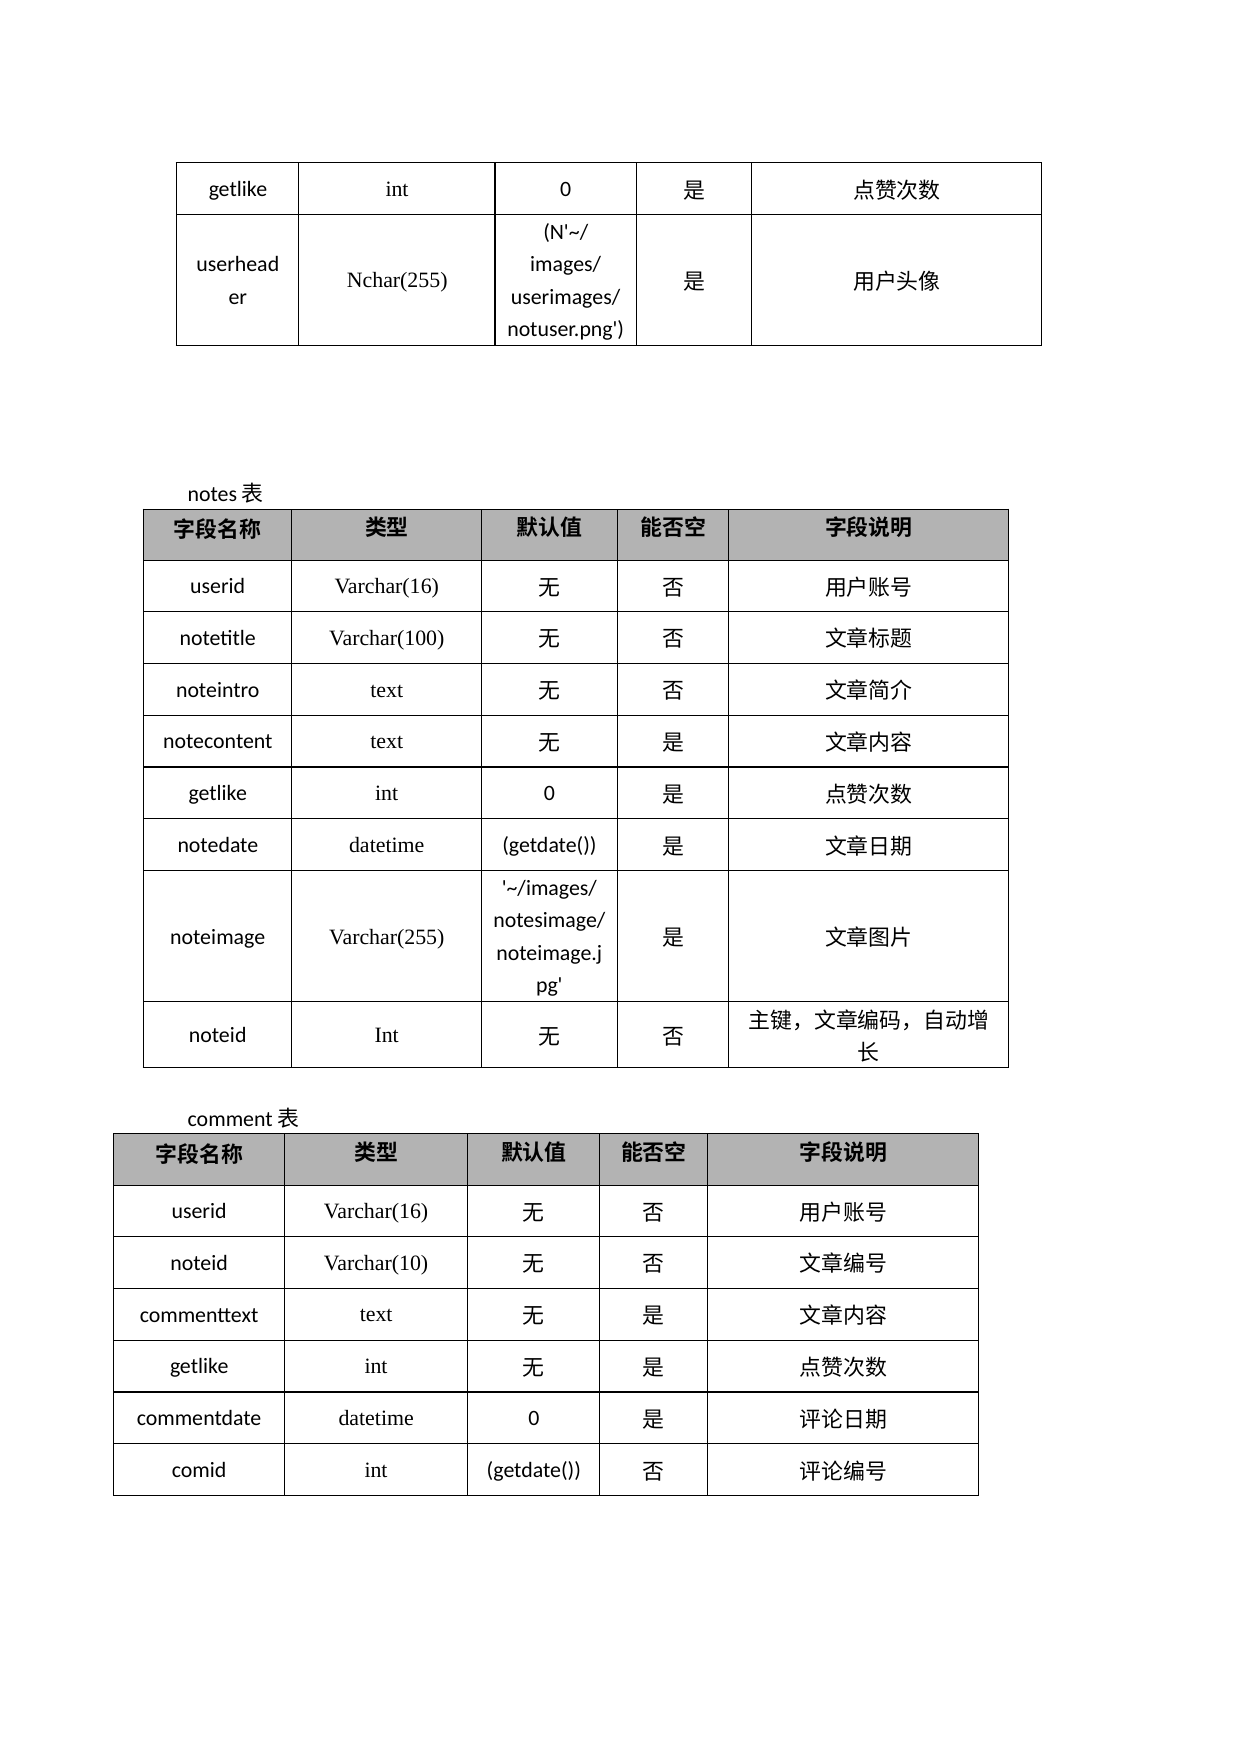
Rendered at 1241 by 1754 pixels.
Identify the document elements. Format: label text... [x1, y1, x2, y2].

table_cell 无 [482, 664, 617, 714]
text comment表 [187, 1101, 1053, 1133]
table_cell (N'~/images/userimages/notuser.png') [496, 215, 636, 345]
table_header 默认值 [468, 1134, 599, 1185]
table_cell 否 [618, 1002, 728, 1067]
table_cell 文章日期 [729, 819, 1008, 870]
table_cell int [299, 163, 494, 214]
table_cell 无 [482, 612, 617, 663]
table_cell Varchar(10) [285, 1237, 467, 1288]
table_cell 是 [618, 768, 728, 818]
table_header 字段名称 [114, 1134, 284, 1185]
table_cell 用户头像 [752, 215, 1041, 345]
table_cell 0 [496, 163, 636, 214]
table_cell 否 [600, 1237, 707, 1288]
table_cell 无 [482, 716, 617, 766]
table_cell 文章内容 [708, 1289, 978, 1339]
table_cell (getdate()) [482, 819, 617, 870]
table_cell userid [144, 561, 291, 611]
table_header 类型 [292, 510, 481, 560]
table_header 字段说明 [708, 1134, 978, 1185]
table_cell Varchar(255) [292, 871, 481, 1001]
table_cell 文章简介 [729, 664, 1008, 714]
table_cell noteimage [144, 871, 291, 1001]
table_cell 否 [600, 1444, 707, 1495]
table_cell getlike [114, 1341, 284, 1391]
table_cell userheader [177, 215, 298, 345]
table_cell text [285, 1289, 467, 1339]
table_cell commenttext [114, 1289, 284, 1339]
table_cell Nchar(255) [299, 215, 494, 345]
table_cell 评论日期 [708, 1393, 978, 1443]
table_cell notetitle [144, 612, 291, 663]
table_cell 文章标题 [729, 612, 1008, 663]
table_cell int [285, 1444, 467, 1495]
table_cell text [292, 664, 481, 714]
table_cell getlike [144, 768, 291, 818]
table_cell 是 [600, 1393, 707, 1443]
table_cell 无 [468, 1186, 599, 1236]
table_cell 0 [468, 1393, 599, 1443]
table_cell 文章图片 [729, 871, 1008, 1001]
table_cell 点赞次数 [708, 1341, 978, 1391]
table_cell Int [292, 1002, 481, 1067]
table_cell 主键，文章编码，自动增长 [729, 1002, 1008, 1067]
table_header 能否空 [618, 510, 728, 560]
table_cell 是 [600, 1289, 707, 1339]
table_cell noteid [114, 1237, 284, 1288]
table_cell 用户账号 [729, 561, 1008, 611]
table_cell 是 [618, 716, 728, 766]
table_cell noteintro [144, 664, 291, 714]
table_header 能否空 [600, 1134, 707, 1185]
table_cell int [292, 768, 481, 818]
table_cell notecontent [144, 716, 291, 766]
table_cell 否 [618, 664, 728, 714]
text notes表 [187, 476, 1053, 508]
table_cell noteid [144, 1002, 291, 1067]
table_cell comid [114, 1444, 284, 1495]
table_cell 否 [618, 612, 728, 663]
table_header 字段说明 [729, 510, 1008, 560]
table_cell 否 [600, 1186, 707, 1236]
table_cell 文章编号 [708, 1237, 978, 1288]
table_cell 是 [600, 1341, 707, 1391]
table_cell Varchar(16) [292, 561, 481, 611]
table_cell getlike [177, 163, 298, 214]
table_cell notedate [144, 819, 291, 870]
table_cell 点赞次数 [752, 163, 1041, 214]
table_cell 是 [637, 215, 751, 345]
table_cell 是 [618, 819, 728, 870]
table_cell 文章内容 [729, 716, 1008, 766]
table_header 默认值 [482, 510, 617, 560]
table_cell text [292, 716, 481, 766]
table_cell commentdate [114, 1393, 284, 1443]
table_cell 无 [468, 1289, 599, 1339]
table_cell 无 [468, 1237, 599, 1288]
table_header 字段名称 [144, 510, 291, 560]
table_cell 点赞次数 [729, 768, 1008, 818]
table_cell int [285, 1341, 467, 1391]
table_cell datetime [292, 819, 481, 870]
table_cell 是 [618, 871, 728, 1001]
table_cell 否 [618, 561, 728, 611]
table_cell 评论编号 [708, 1444, 978, 1495]
table_cell 是 [637, 163, 751, 214]
table_cell 无 [468, 1341, 599, 1391]
table_cell Varchar(16) [285, 1186, 467, 1236]
table_header 类型 [285, 1134, 467, 1185]
table_cell 用户账号 [708, 1186, 978, 1236]
table_cell '~/images/notesimage/noteimage.jpg' [482, 871, 617, 1001]
table_cell userid [114, 1186, 284, 1236]
table_cell 无 [482, 1002, 617, 1067]
table_cell Varchar(100) [292, 612, 481, 663]
table_cell 0 [482, 768, 617, 818]
table_cell 无 [482, 561, 617, 611]
table_cell (getdate()) [468, 1444, 599, 1495]
table_cell datetime [285, 1393, 467, 1443]
